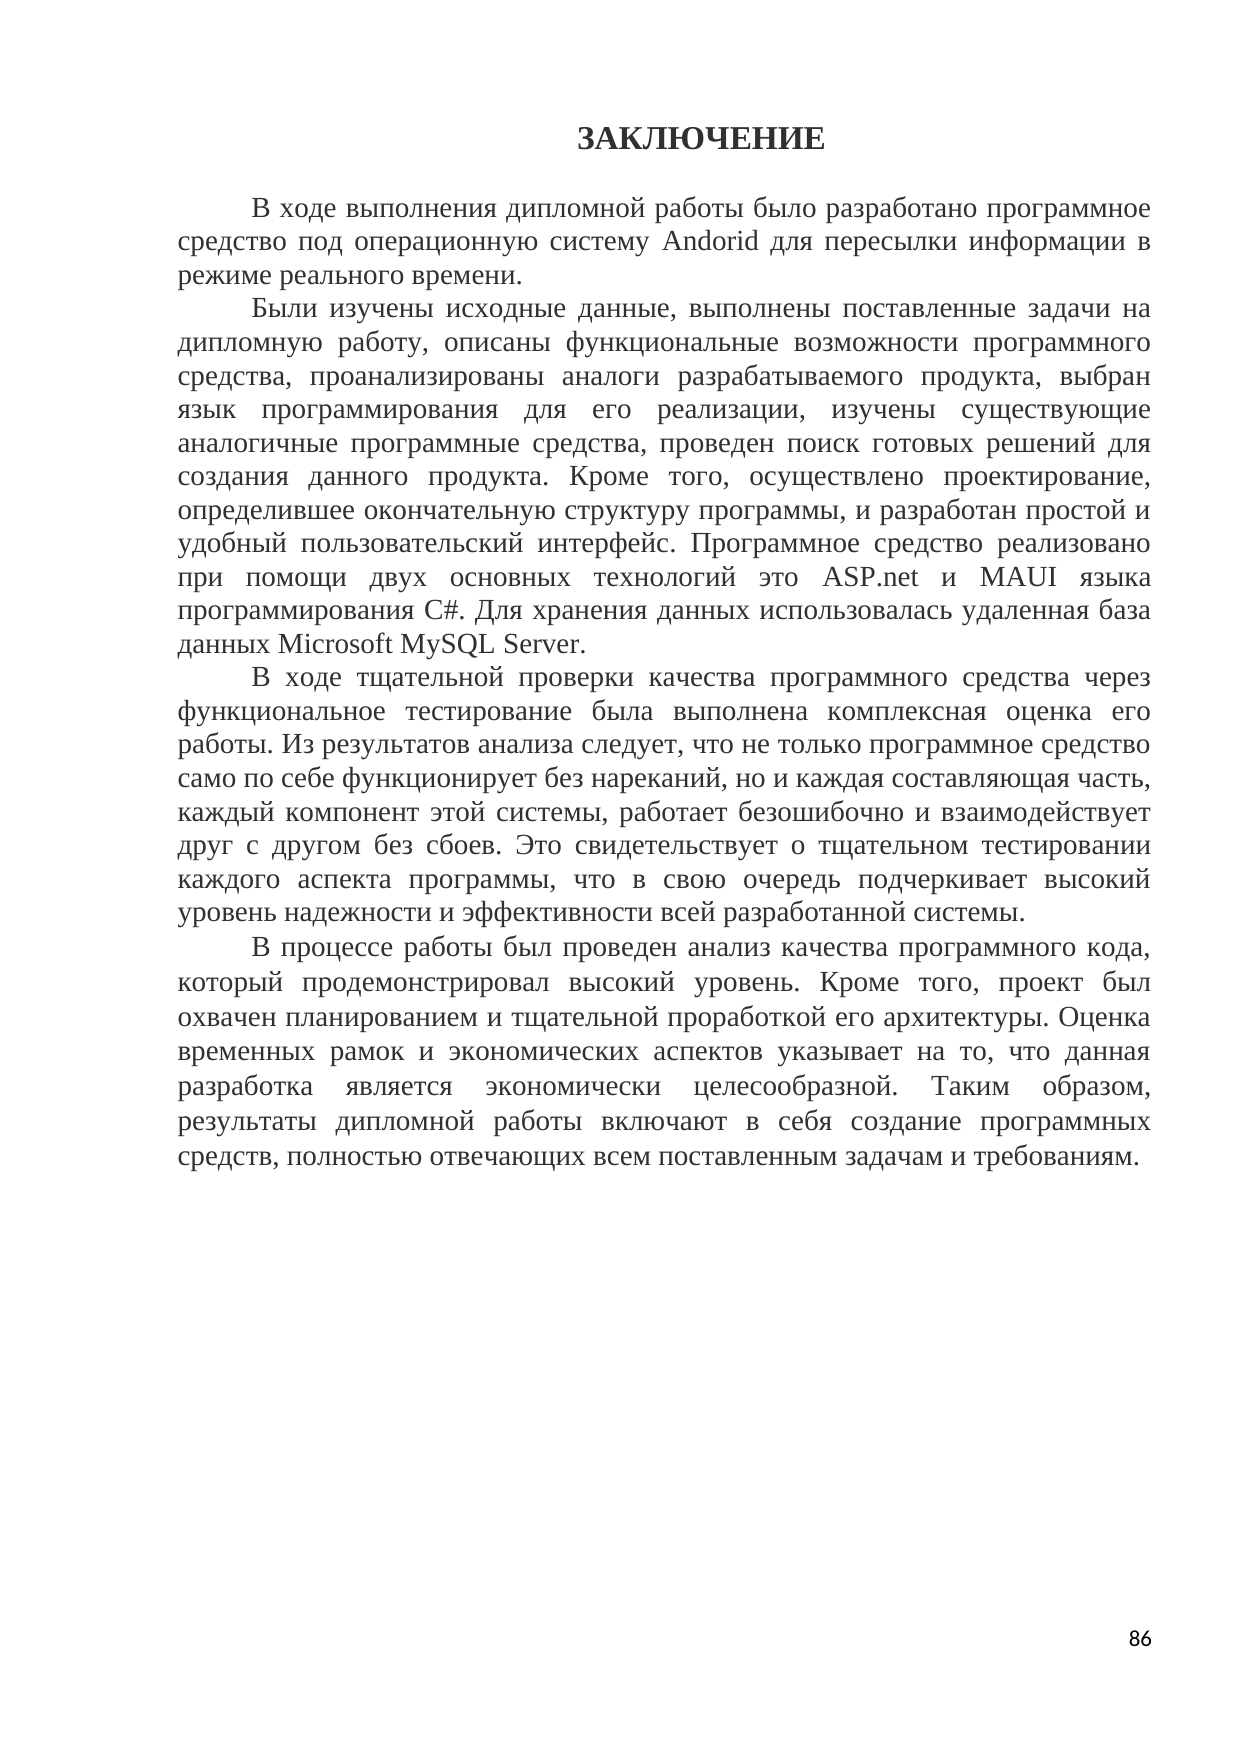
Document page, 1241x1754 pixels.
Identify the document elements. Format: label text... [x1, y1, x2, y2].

text В ходе выполнения дипломной работы было разработано программное средство под операционную систему Andorid для пересылки информации в режиме реального времени. [177, 190, 1152, 291]
text В ходе тщательной проверки качества программного средства через функциональное тестирование была выполнена комплексная оценка его работы. Из результатов анализа следует, что не только программное средство само по себе функционирует без нареканий, но и каждая составляющая часть, каждый компонент этой системы, работает безошибочно и взаимодействует друг с другом без сбоев. Это свидетельствует о тщательном тестировании каждого аспекта программы, что в свою очередь подчеркивает высокий уровень надежности и эффективности всей разработанной системы. [177, 659, 1152, 928]
text ЗАКЛЮЧЕНИЕ [177, 118, 1152, 156]
text Были изучены исходные данные, выполнены поставленные задачи на дипломную работу, описаны функциональные возможности программного средства, проанализированы аналоги разрабатываемого продукта, выбран язык программирования для его реализации, изучены существующие аналогичные программные средства, проведен поиск готовых решений для создания данного продукта. Кроме того, осуществлено проектирование, определившее окончательную структуру программы, и разработан простой и удобный пользовательский интерфейс. Программное средство реализовано при помощи двух основных технологий это ASP.net и MAUI языка программирования C#. Для хранения данных использовалась удаленная база данных Microsoft MySQL Server. [177, 291, 1152, 659]
text В процессе работы был проведен анализ качества программного кода, который продемонстрировал высокий уровень. Кроме того, проект был охвачен планированием и тщательной проработкой его архитектуры. Оценка временных рамок и экономических аспектов указывает на то, что данная разработка является экономически целесообразной. Таким образом, результаты дипломной работы включают в себя создание программных средств, полностью отвечающих всем поставленным задачам и требованиям. [177, 928, 1152, 1171]
